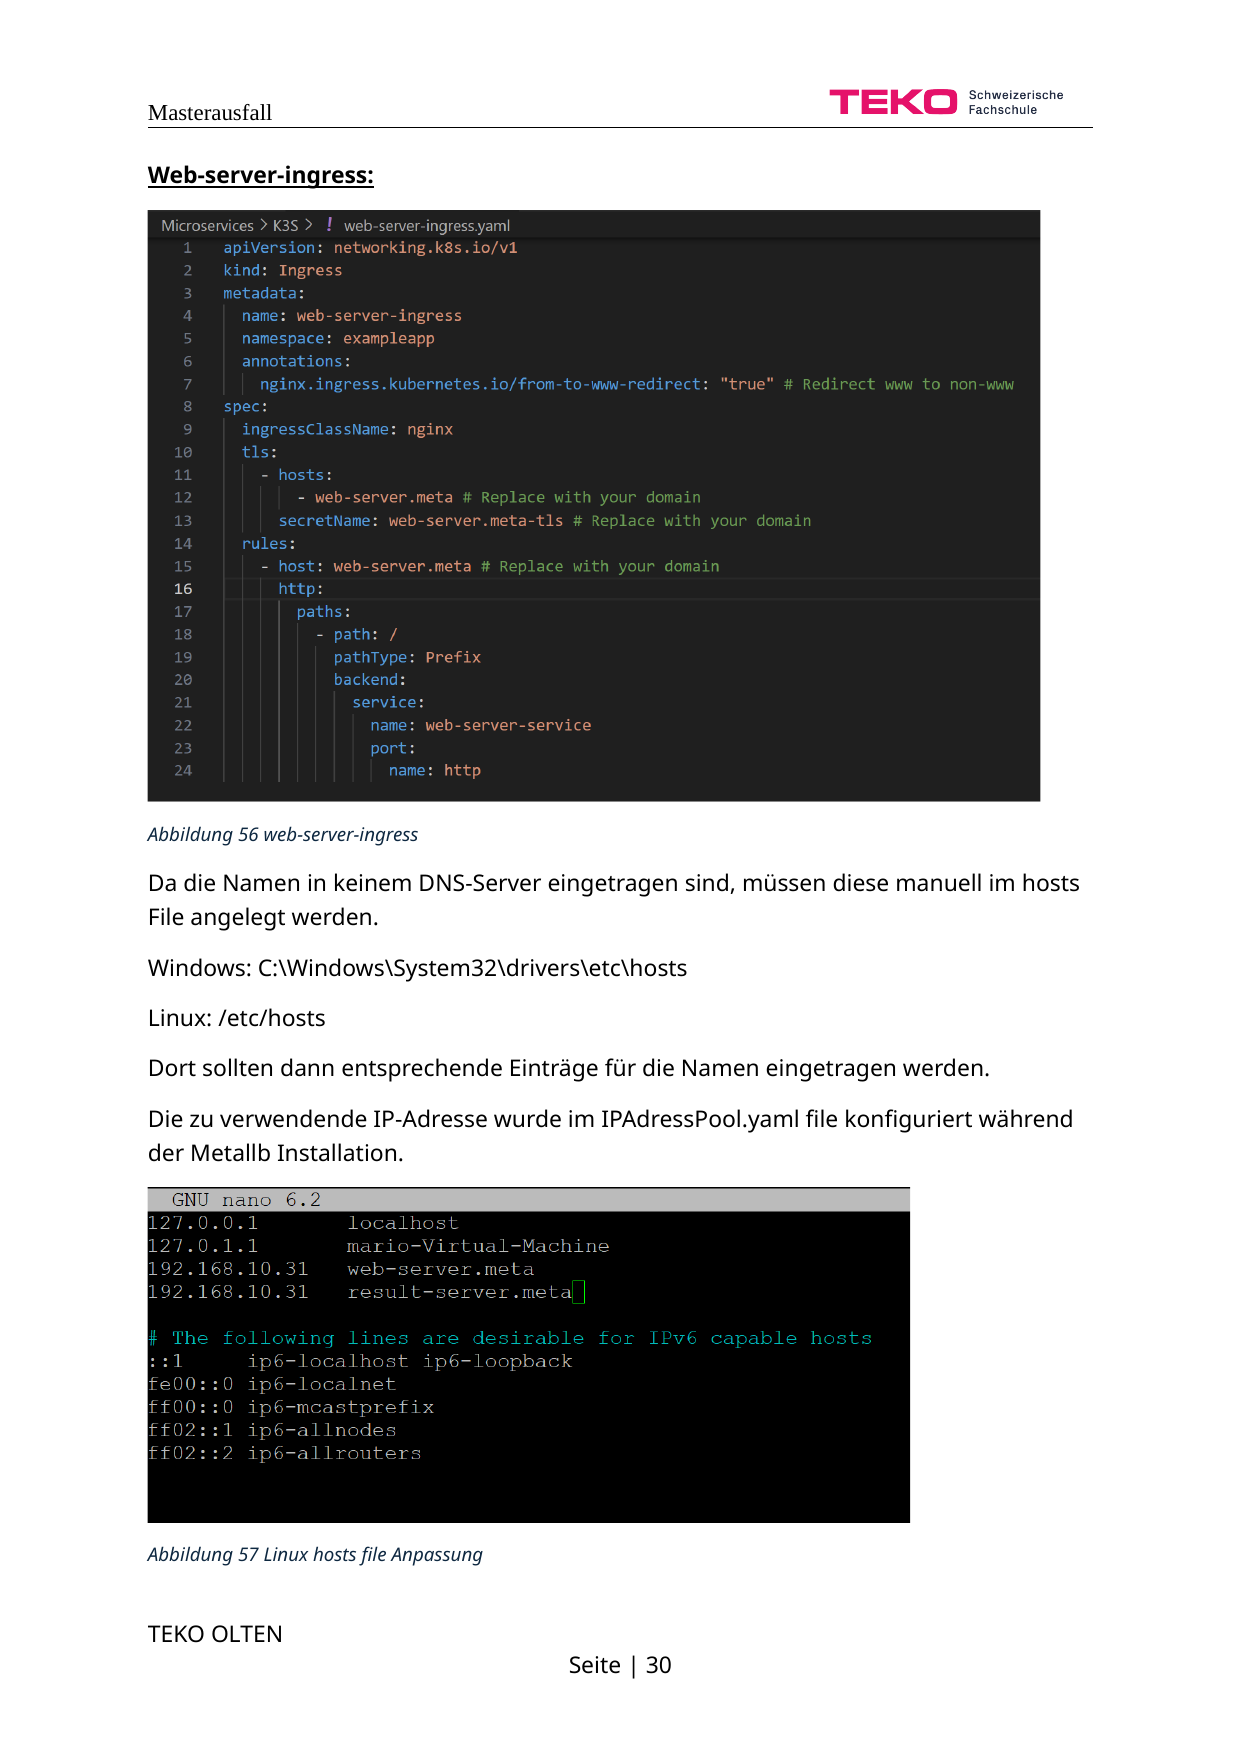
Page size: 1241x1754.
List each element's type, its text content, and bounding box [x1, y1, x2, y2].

text Da die Namen in keinem DNS-Server eingetragen sind, müssen diese manuell im hosts File angelegt werden. [148, 867, 1093, 932]
text Web-server-ingress: [148, 159, 1093, 191]
text Windows: C:\Windows\System32\drivers\etc\hosts [148, 952, 1093, 983]
picture [147, 1187, 911, 1523]
text Dort sollten dann entsprechende Einträge für die Namen eingetragen werden. [148, 1052, 1093, 1084]
text Abbildung 56 web-server-ingress [148, 821, 1093, 847]
text Linux: /etc/hosts [148, 1002, 1093, 1033]
picture [147, 210, 1041, 802]
picture [805, 61, 1097, 139]
text Die zu verwendende IP-Adresse wurde im IPAdressPool.yaml file konfiguriert während der Metallb Installation. [148, 1103, 1093, 1168]
text Abbildung 57 Linux hosts file Anpassung [148, 1542, 1093, 1567]
